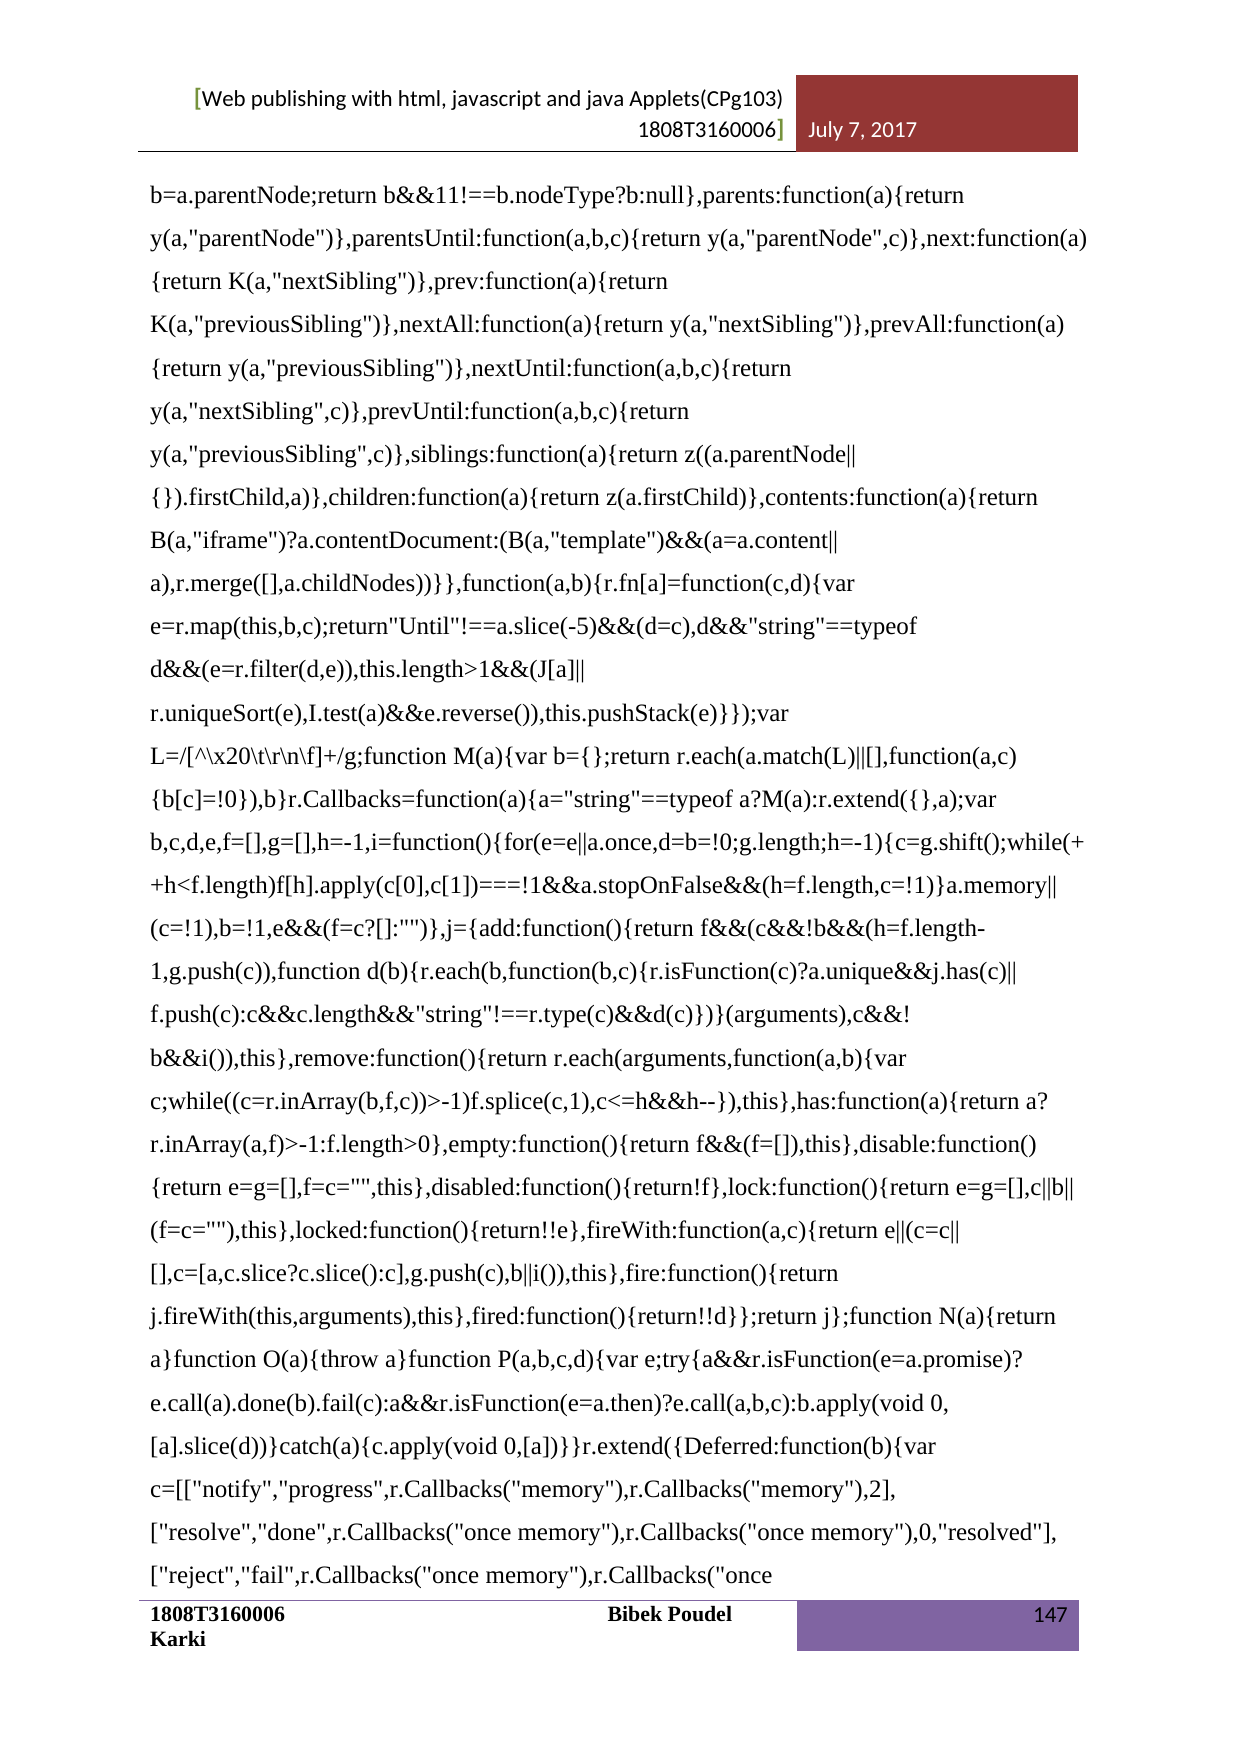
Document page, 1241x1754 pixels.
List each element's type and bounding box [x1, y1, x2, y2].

text [150, 180, 1090, 1589]
